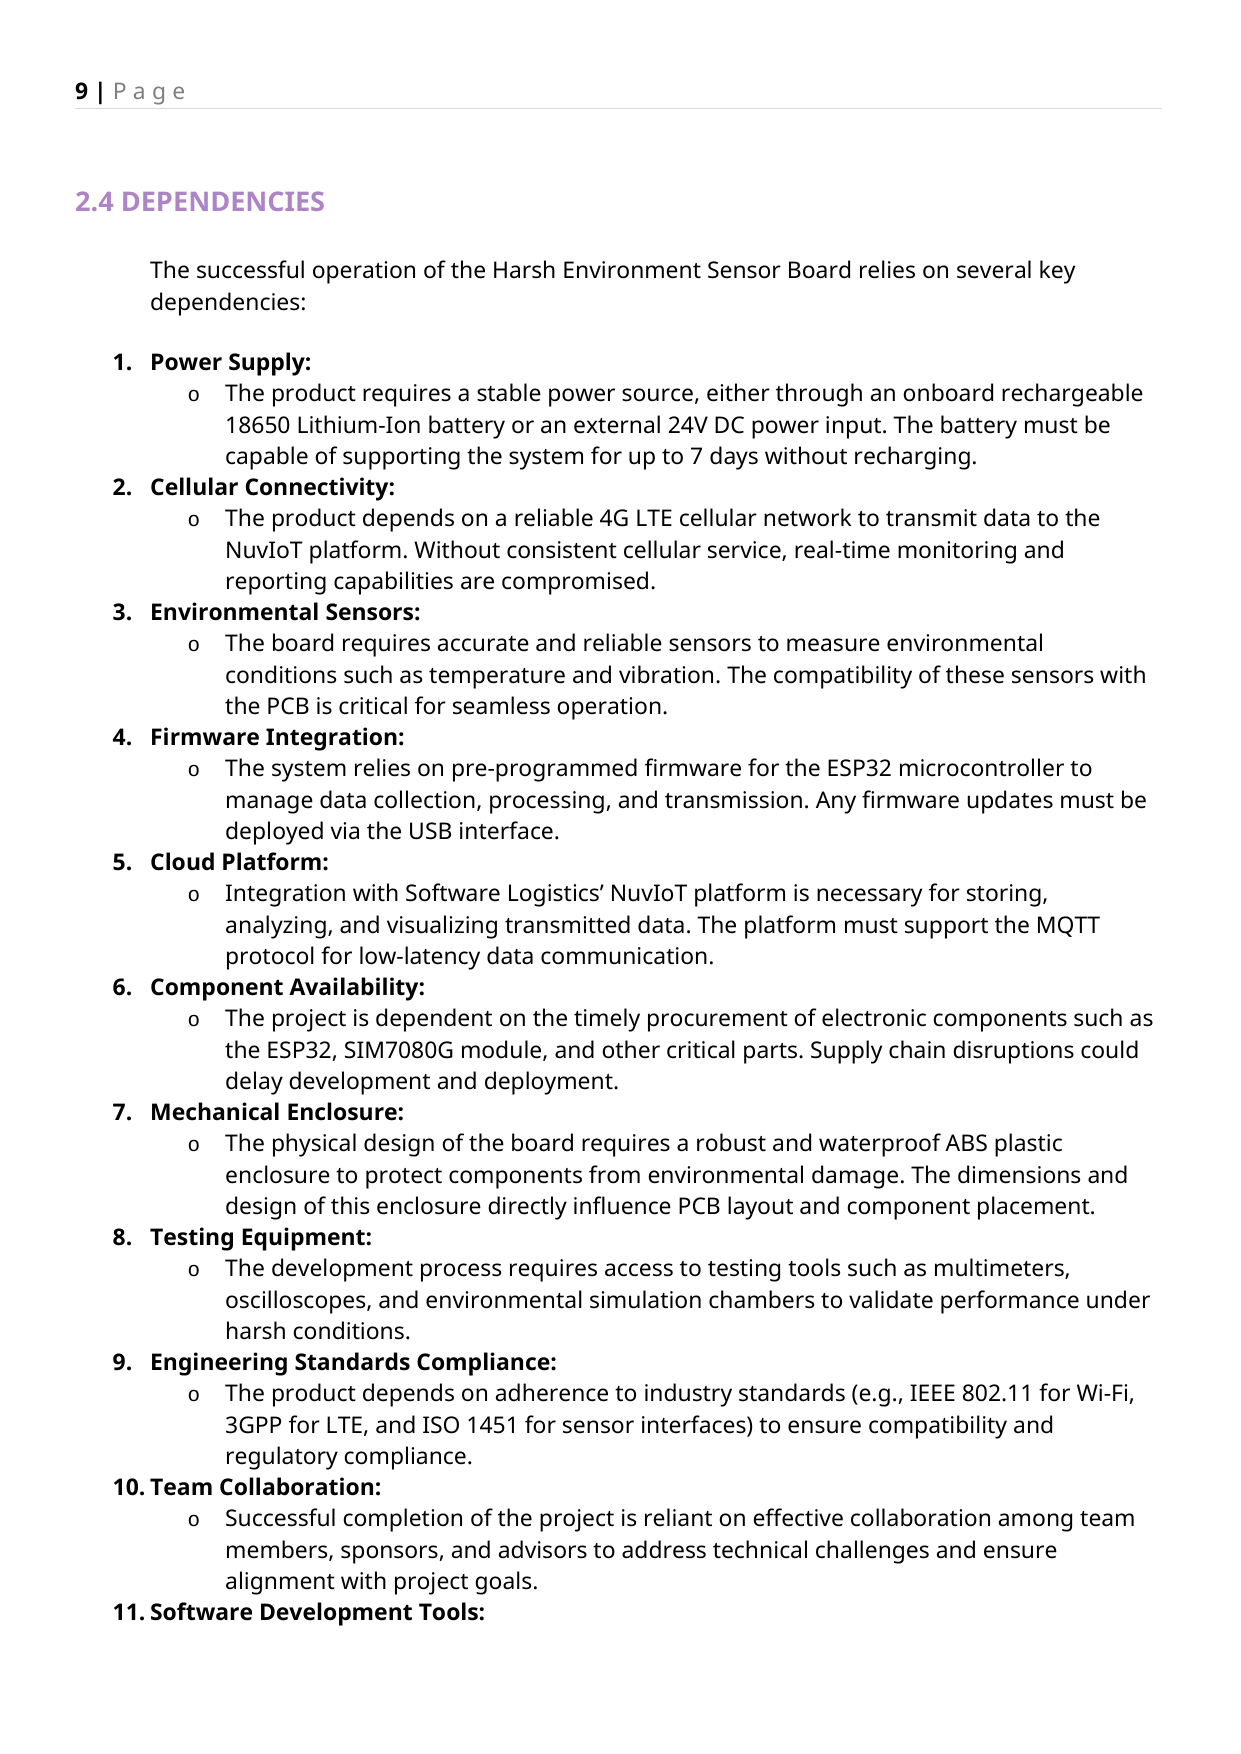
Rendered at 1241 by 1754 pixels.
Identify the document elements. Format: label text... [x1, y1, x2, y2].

list Successful completion of the project is reliant on effective collaboration among team members, sponsors, and advisors to address technical challenges and ensure alignment with project goals. [187, 1502, 1162, 1596]
list Component Availability: [112, 971, 1162, 1002]
list Power Supply: [112, 346, 1162, 377]
list Engineering Standards Compliance: [112, 1346, 1162, 1377]
list Team Collaboration: [112, 1471, 1162, 1502]
list Integration with Software Logistics’ NuvIoT platform is necessary for storing, analyzing, and visualizing transmitted data. The platform must support the MQTT protocol for low-latency data communication. [187, 877, 1162, 971]
subtitle 2.4 DEPENDENCIES [75, 183, 1162, 220]
list The system relies on pre-programmed firmware for the ESP32 microcontroller to manage data collection, processing, and transmission. Any firmware updates must be deployed via the USB interface. [187, 752, 1162, 846]
list Mechanical Enclosure: [112, 1096, 1162, 1127]
list The project is dependent on the timely procurement of electronic components such as the ESP32, SIM7080G module, and other critical parts. Supply chain disruptions could delay development and deployment. [187, 1002, 1162, 1096]
list The product requires a stable power source, either through an onboard rechargeable 18650 Lithium-Ion battery or an external 24V DC power input. The battery must be capable of supporting the system for up to 7 days without recharging. [187, 377, 1162, 471]
list The board requires accurate and reliable sensors to measure environmental conditions such as temperature and vibration. The compatibility of these sensors with the PCB is critical for seamless operation. [187, 627, 1162, 721]
list Cellular Connectivity: [112, 471, 1162, 502]
list Software Development Tools: [112, 1596, 1162, 1627]
list The product depends on adherence to industry standards (e.g., IEEE 802.11 for Wi-Fi, 3GPP for LTE, and ISO 1451 for sensor interfaces) to ensure compatibility and regulatory compliance. [187, 1377, 1162, 1471]
list The physical design of the board requires a robust and waterproof ABS plastic enclosure to protect components from environmental damage. The dimensions and design of this enclosure directly influence PCB layout and component placement. [187, 1127, 1162, 1221]
text The successful operation of the Harsh Environment Sensor Board relies on several key dependencies: [150, 254, 1162, 317]
list The product depends on a reliable 4G LTE cellular network to transmit data to the NuvIoT platform. Without consistent cellular service, real-time monitoring and reporting capabilities are compromised. [187, 502, 1162, 596]
list Environmental Sensors: [112, 596, 1162, 627]
list Cloud Platform: [112, 846, 1162, 877]
list The development process requires access to testing tools such as multimeters, oscilloscopes, and environmental simulation chambers to validate performance under harsh conditions. [187, 1252, 1162, 1346]
list Firmware Integration: [112, 721, 1162, 752]
list Testing Equipment: [112, 1221, 1162, 1252]
